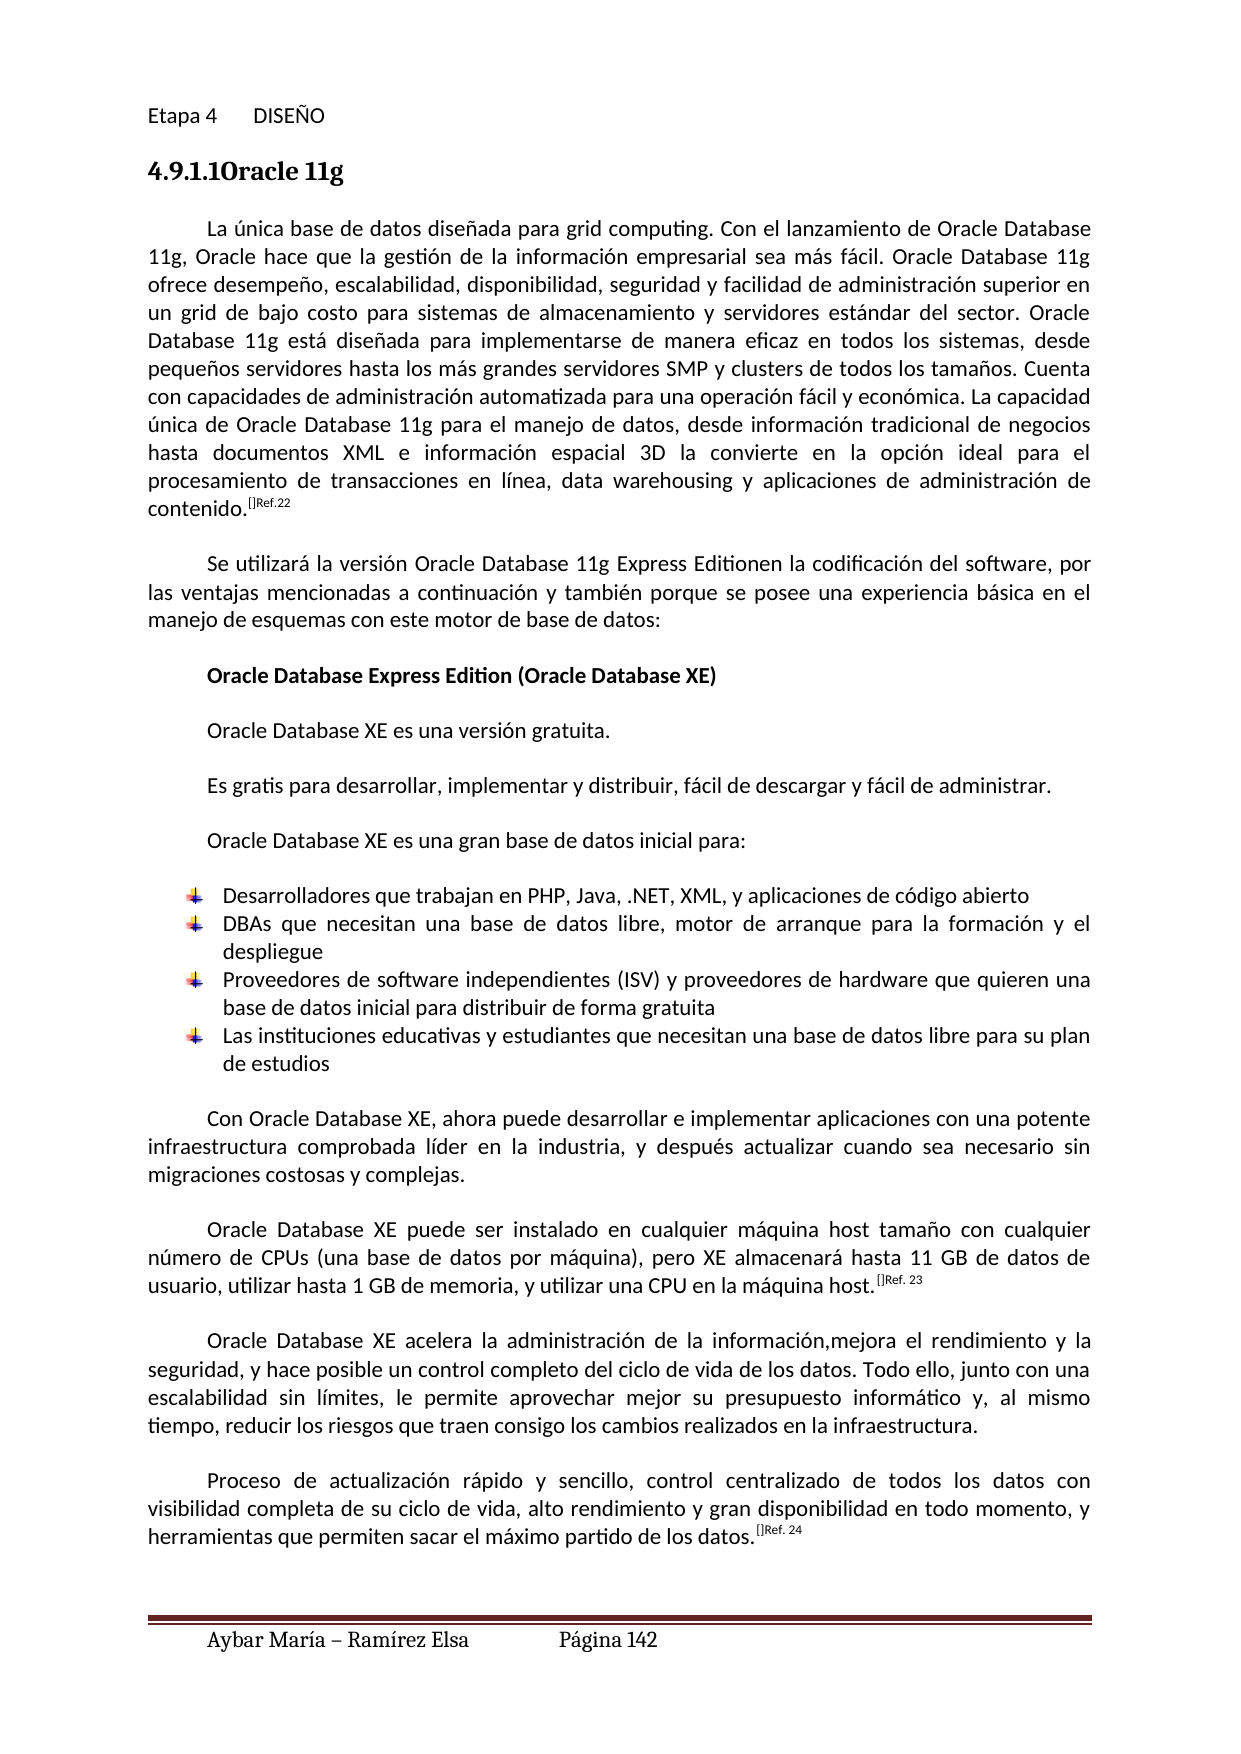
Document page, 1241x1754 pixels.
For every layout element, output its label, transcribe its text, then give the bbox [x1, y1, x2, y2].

text Oracle Database XE acelera la administración de la información,mejora el rendimiento y la seguridad, y hace posible un control completo del ciclo de vida de los datos. Todo ello, junto con una escalabilidad sin límites, le permite aprovechar mejor su presupuesto informático y, al mismo tiempo, reducir los riesgos que traen consigo los cambios realizados en la infraestructura. [148, 1327, 1092, 1439]
text Es gratis para desarrollar, implementar y distribuir, fácil de descargar y fácil de administrar. [148, 771, 1092, 799]
text La única base de datos diseñada para grid computing. Con el lanzamiento de Oracle Database 11g, Oracle hace que la gestión de la información empresarial sea más fácil. Oracle Database 11g ofrece desempeño, escalabilidad, disponibilidad, seguridad y facilidad de administración superior en un grid de bajo costo para sistemas de almacenamiento y servidores estándar del sector. Oracle Database 11g está diseñada para implementarse de manera eficaz en todos los sistemas, desde pequeños servidores hasta los más grandes servidores SMP y clusters de todos los tamaños. Cuenta con capacidades de administración automatizada para una operación fácil y económica. La capacidad única de Oracle Database 11g para el manejo de datos, desde información tradicional de negocios hasta documentos XML e información espacial 3D la convierte en la opción ideal para el procesamiento de transacciones en línea, data warehousing y aplicaciones de administración de contenido.[Ref.22] [148, 214, 1092, 522]
list Las instituciones educativas y estudiantes que necesitan una base de datos libre para su plan de estudios [185, 1021, 1092, 1077]
list Proveedores de software independientes (ISV) y proveedores de hardware que quieren una base de datos inicial para distribuir de forma gratuita [185, 965, 1092, 1021]
text Oracle Database XE es una versión gratuita. [148, 716, 1092, 744]
picture [186, 886, 203, 904]
text Oracle Database Express Edition (Oracle Database XE) [148, 661, 1092, 689]
subtitle 4.9.1.1Oracle 11g [148, 156, 1092, 187]
list Desarrolladores que trabajan en PHP, Java, .NET, XML, y aplicaciones de código abierto [185, 881, 1092, 909]
text Se utilizará la versión Oracle Database 11g Express Editionen la codificación del software, por las ventajas mencionadas a continuación y también porque se posee una experiencia básica en el manejo de esquemas con este motor de base de datos: [148, 549, 1092, 634]
picture [186, 914, 203, 932]
text Proceso de actualización rápido y sencillo, control centralizado de todos los datos con visibilidad completa de su ciclo de vida, alto rendimiento y gran disponibilidad en todo momento, y herramientas que permiten sacar el máximo partido de los datos.[Ref. 24] [148, 1466, 1092, 1550]
text Con Oracle Database XE, ahora puede desarrollar e implementar aplicaciones con una potente infraestructura comprobada líder en la industria, y después actualizar cuando sea necesario sin migraciones costosas y complejas. [148, 1104, 1092, 1188]
picture [186, 970, 203, 988]
picture [186, 1026, 203, 1044]
text Oracle Database XE es una gran base de datos inicial para: [148, 826, 1092, 854]
list DBAs que necesitan una base de datos libre, motor de arranque para la formación y el despliegue [185, 909, 1092, 965]
text Oracle Database XE puede ser instalado en cualquier máquina host tamaño con cualquier número de CPUs (una base de datos por máquina), pero XE almacenará hasta 11 GB de datos de usuario, utilizar hasta 1 GB de memoria, y utilizar una CPU en la máquina host.[Ref. 23] [148, 1216, 1092, 1299]
